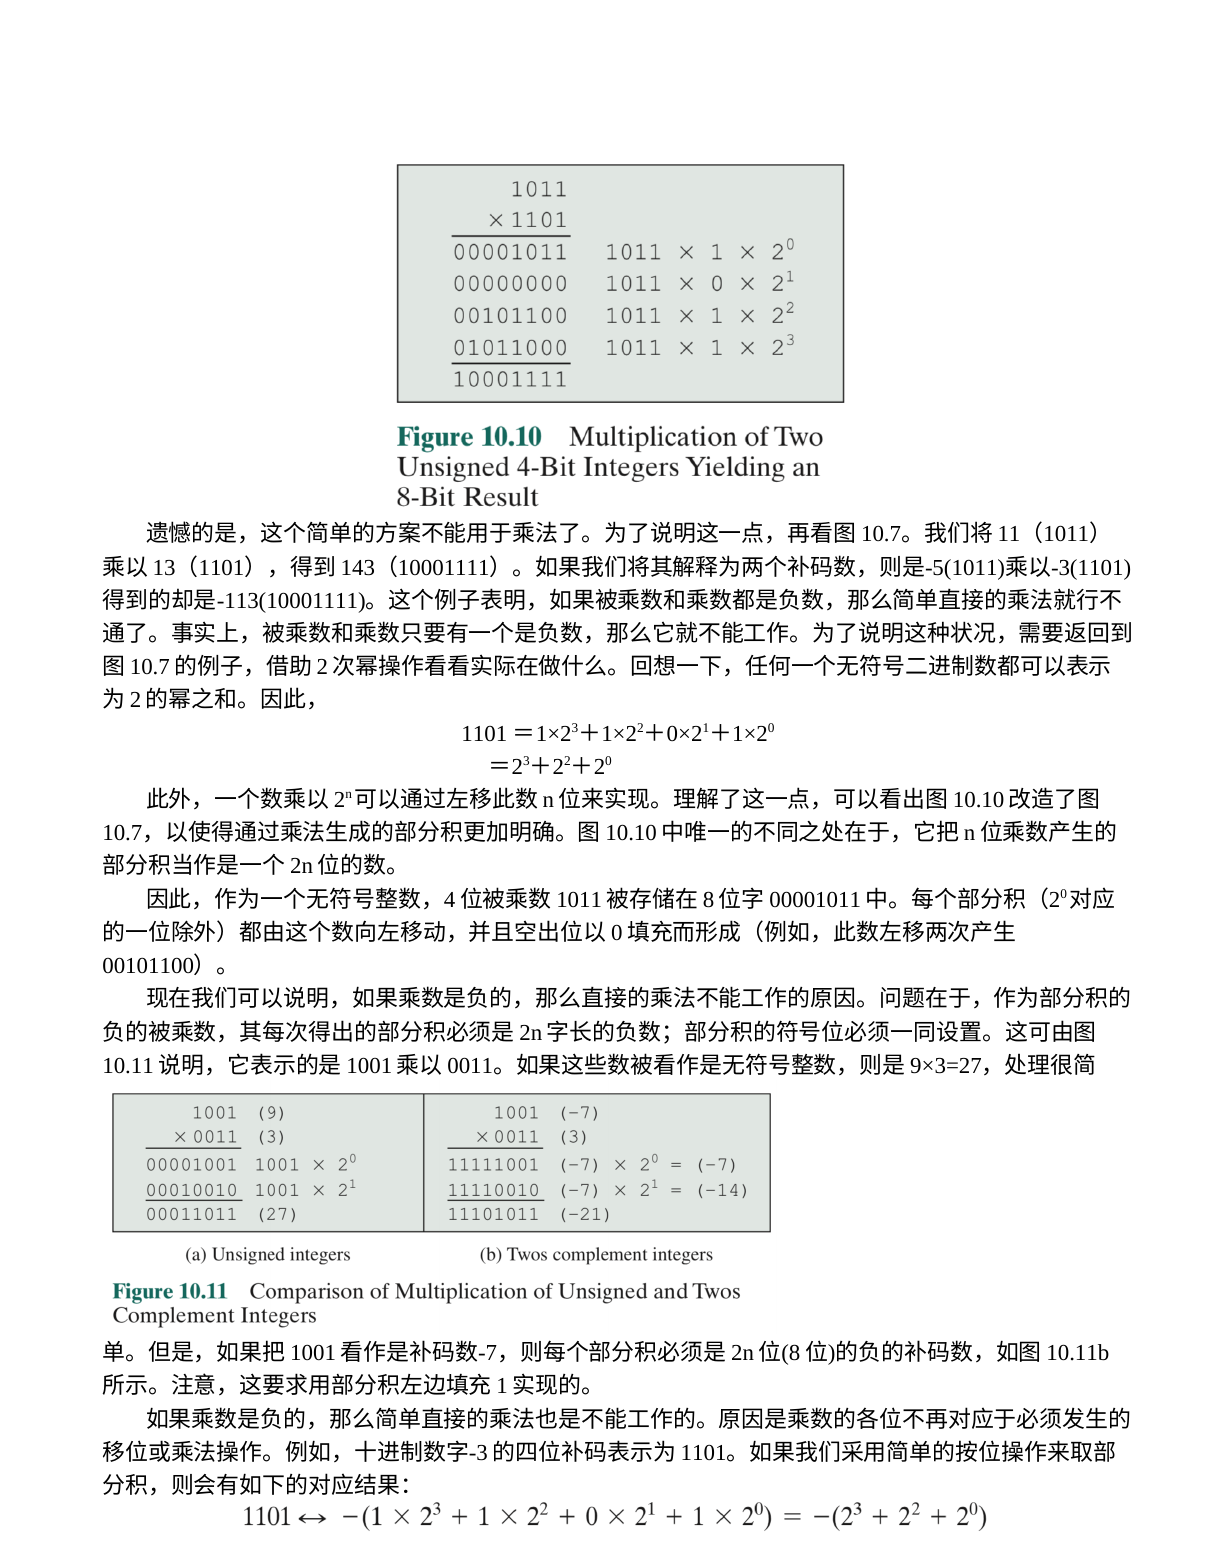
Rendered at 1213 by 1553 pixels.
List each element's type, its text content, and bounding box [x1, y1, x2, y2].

picture [376, 147, 859, 516]
picture [239, 1500, 997, 1532]
text 1101 ＝1×23＋1×22＋0×21＋1×20 [102, 714, 1133, 748]
text ＝23＋22＋20 [408, 748, 1133, 781]
text 单。但是，如果把1001看作是补码数-7，则每个部分积必须是2n位(8位)的负的补码数，如图10.11b所示。注意，这要求用部分积左边填充1实现的。 [102, 1334, 1133, 1401]
text 因此，作为一个无符号整数，4位被乘数1011被存储在8位字00001011中。每个部分积（20对应的一位除外）都由这个数向左移动，并且空出位以0填充而形成（例如，此数左移两次产生00101100）。 [102, 881, 1133, 980]
text 如果乘数是负的，那么简单直接的乘法也是不能工作的。原因是乘数的各位不再对应于必须发生的移位或乘法操作。例如，十进制数字-3的四位补码表示为1101。如果我们采用简单的按位操作来取部分积，则会有如下的对应结果： [102, 1401, 1133, 1500]
picture [102, 1080, 777, 1334]
text 此外，一个数乘以2n可以通过左移此数n位来实现。理解了这一点，可以看出图10.10改造了图10.7，以使得通过乘法生成的部分积更加明确。图10.10中唯一的不同之处在于，它把n位乘数产生的部分积当作是一个2n位的数。 [102, 781, 1133, 881]
text 遗憾的是，这个简单的方案不能用于乘法了。为了说明这一点，再看图10.7。我们将11（1011）乘以13（1101），得到143（10001111）。如果我们将其解释为两个补码数，则是-5(1011)乘以-3(1101)得到的却是-113(10001111)。这个例子表明，如果被乘数和乘数都是负数，那么简单直接的乘法就行不通了。事实上，被乘数和乘数只要有一个是负数，那么它就不能工作。为了说明这种状况，需要返回到图10.7的例子，借助2次幂操作看看实际在做什么。回想一下，任何一个无符号二进制数都可以表示为2的幂之和。因此， [102, 515, 1133, 714]
